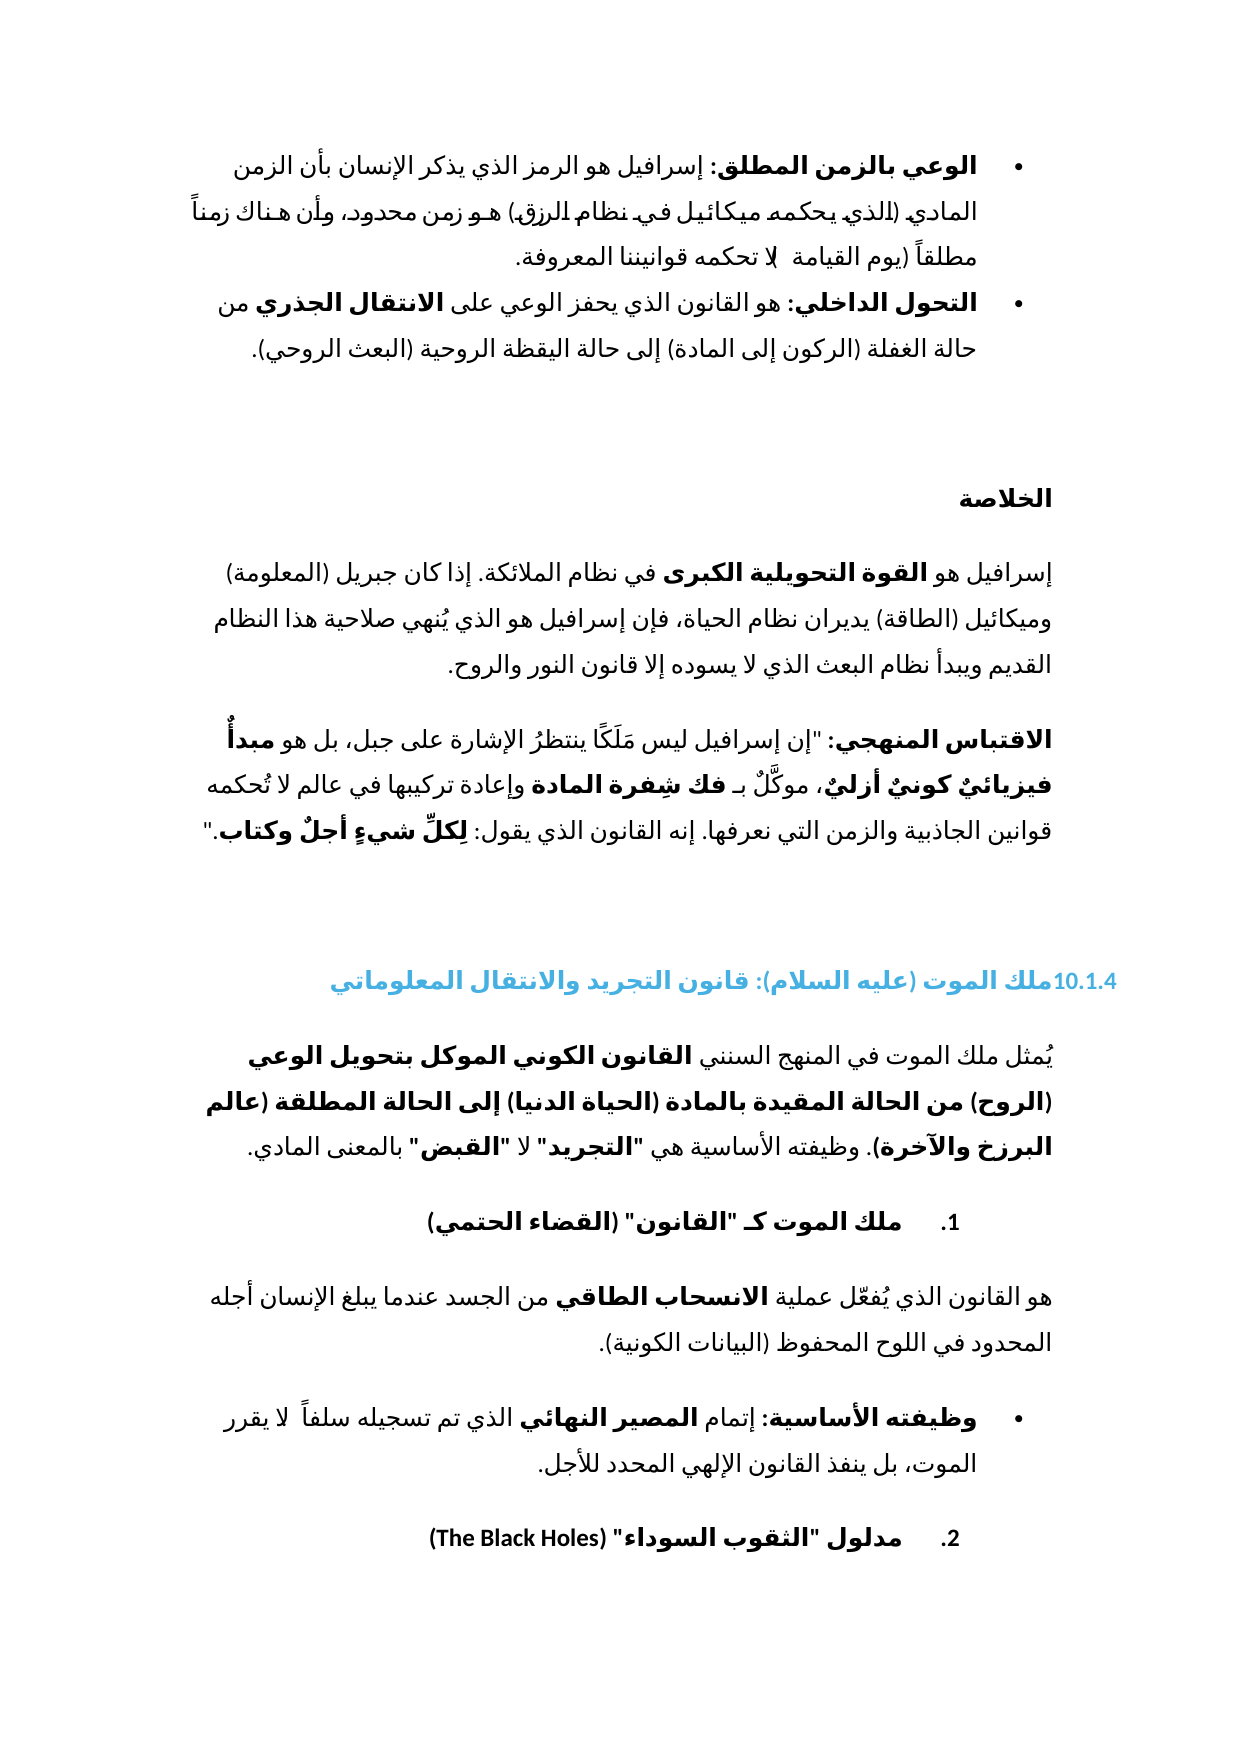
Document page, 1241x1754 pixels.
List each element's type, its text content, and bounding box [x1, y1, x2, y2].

list مدلول "الثقوب السوداء" (The Black Holes) [187, 1523, 940, 1553]
text يُمثل ملك الموت في المنهج السنني القانون الكوني الموكل بتحويل الوعي (الروح) من الحالة المقيدة بالمادة (الحياة الدنيا) إلى الحالة المطلقة (عالم البرزخ والآخرة). وظيفته الأساسية هي "التجريد" لا "القبض" بالمعنى المادي. [187, 1040, 1053, 1162]
list الوعي بالزمن المطلق: إسرافيل هو الرمز الذي يذكر الإنسان بأن الزمن المادي (الذي يحكمه ميكائيل في نظام الرزق) هو زمن محدود، وأن هناك زمناً مطلقاً (يوم القيامة) لا تحكمه قوانيننا المعروفة. [187, 150, 1015, 272]
list التحول الداخلي: هو القانون الذي يحفز الوعي على الانتقال الجذري من حالة الغفلة (الركون إلى المادة) إلى حالة اليقظة الروحية (البعث الروحي). [187, 287, 1015, 363]
subtitle ملك الموت (عليه السلام): قانون التجريد والانتقال المعلوماتي [187, 965, 1053, 996]
text الخلاصة [187, 483, 1053, 513]
list ملك الموت كـ "القانون" (القضاء الحتمي) [187, 1206, 940, 1237]
text هو القانون الذي يُفعّل عملية الانسحاب الطاقي من الجسد عندما يبلغ الإنسان أجله المحدود في اللوح المحفوظ (البيانات الكونية). [187, 1281, 1053, 1358]
text إسرافيل هو القوة التحويلية الكبرى في نظام الملائكة. إذا كان جبريل (المعلومة) وميكائيل (الطاقة) يديران نظام الحياة، فإن إسرافيل هو الذي يُنهي صلاحية هذا النظام القديم ويبدأ نظام البعث الذي لا يسوده إلا قانون النور والروح. [187, 558, 1053, 679]
text الاقتباس المنهجي: "إن إسرافيل ليس مَلَكًا ينتظرُ الإشارة على جبل، بل هو مبدأٌ فيزيائيٌ كونيٌ أزليٌ، موكَّلٌ بـ فك شِفرة المادة وإعادة تركيبها في عالم لا تُحكمه قوانين الجاذبية والزمن التي نعرفها. إنه القانون الذي يقول: لِكلِّ شيءٍ أجلٌ وكتاب." [187, 724, 1053, 846]
list وظيفته الأساسية: إتمام المصير النهائي الذي تم تسجيله سلفاً. لا يقرر الموت، بل ينفذ القانون الإلهي المحدد للأجل. [187, 1402, 1015, 1478]
